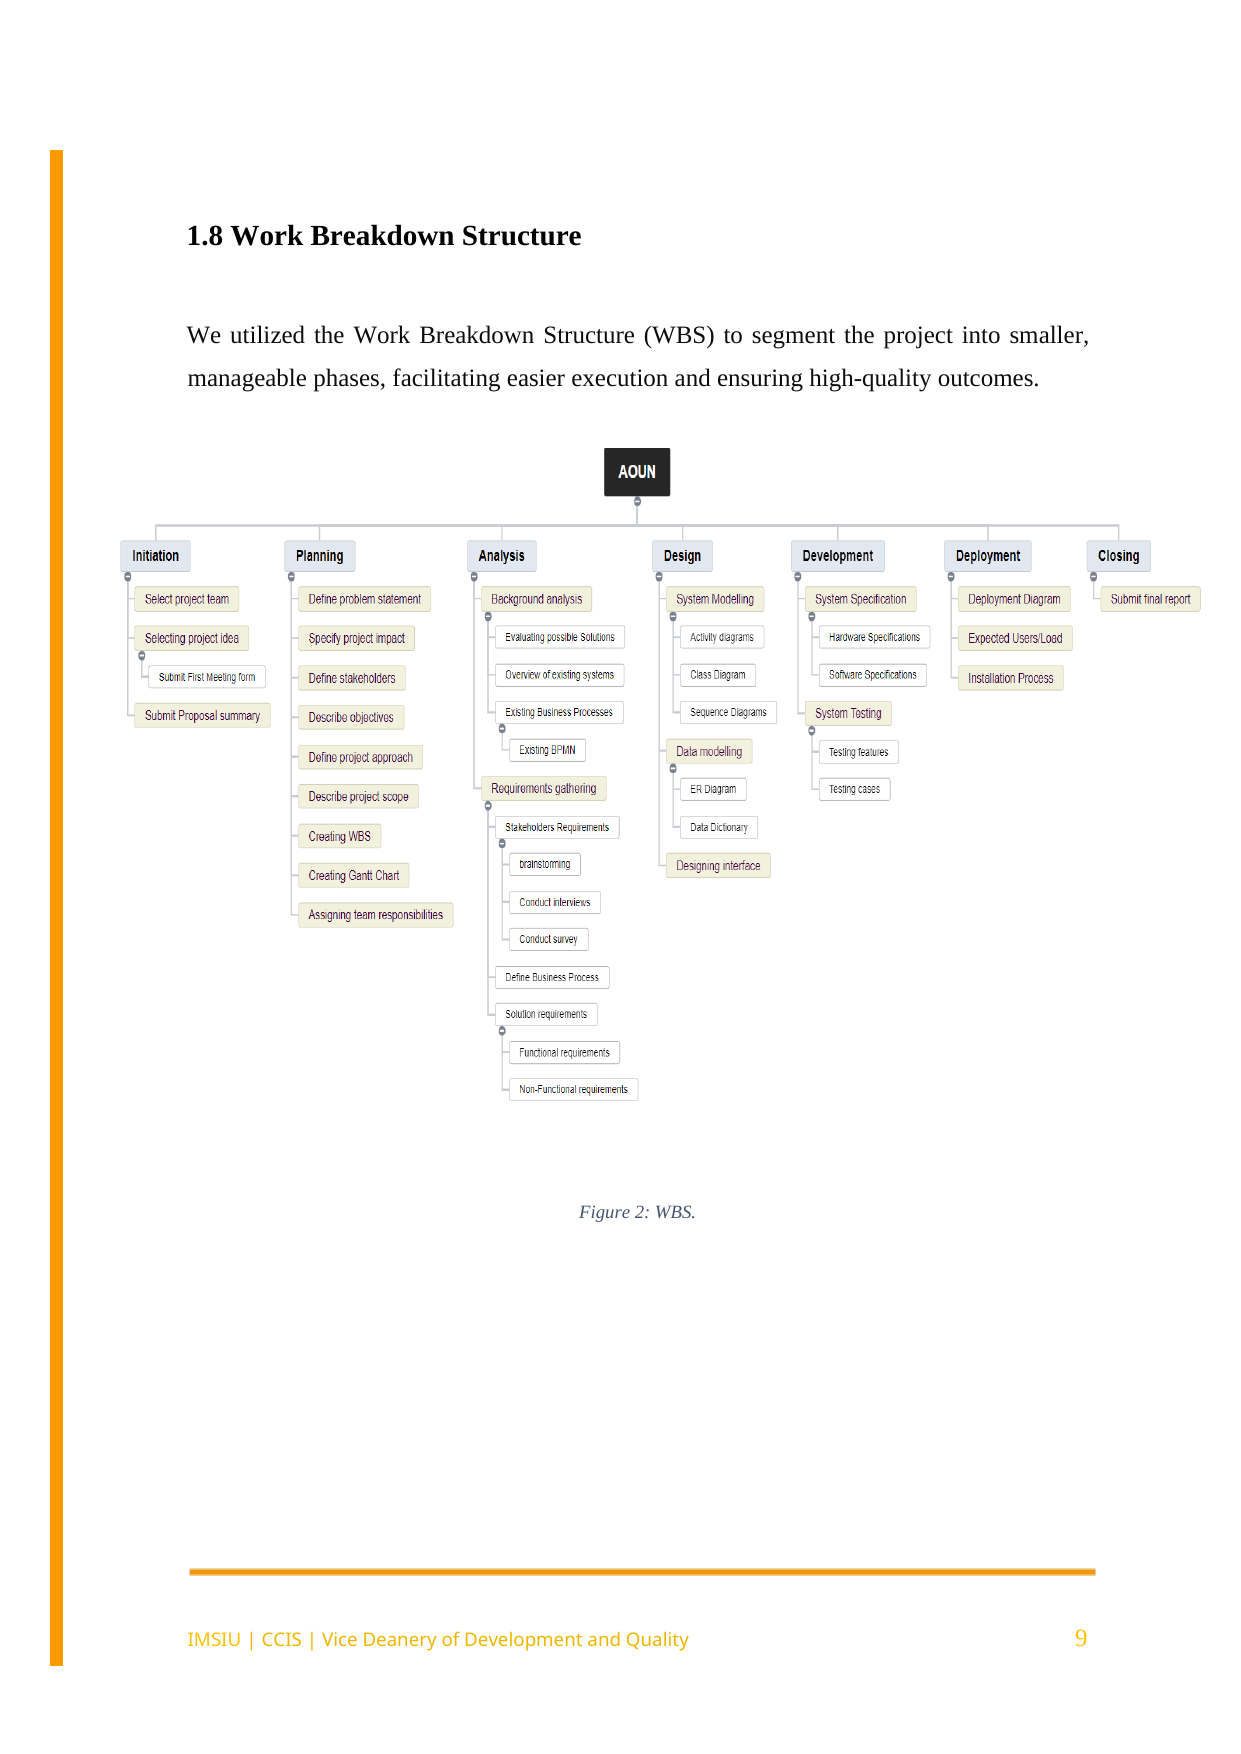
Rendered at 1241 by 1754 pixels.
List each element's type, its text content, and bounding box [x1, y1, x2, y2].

picture [187, 1567, 1100, 1576]
text We utilized the Work Breakdown Structure (WBS) to segment the project into smaller, manageable phases, facilitating easier execution and ensuring high-quality outcomes. [186, 348, 1090, 392]
subtitle 1.8 Work Breakdown Structure [186, 218, 1092, 252]
picture [108, 448, 1207, 1105]
